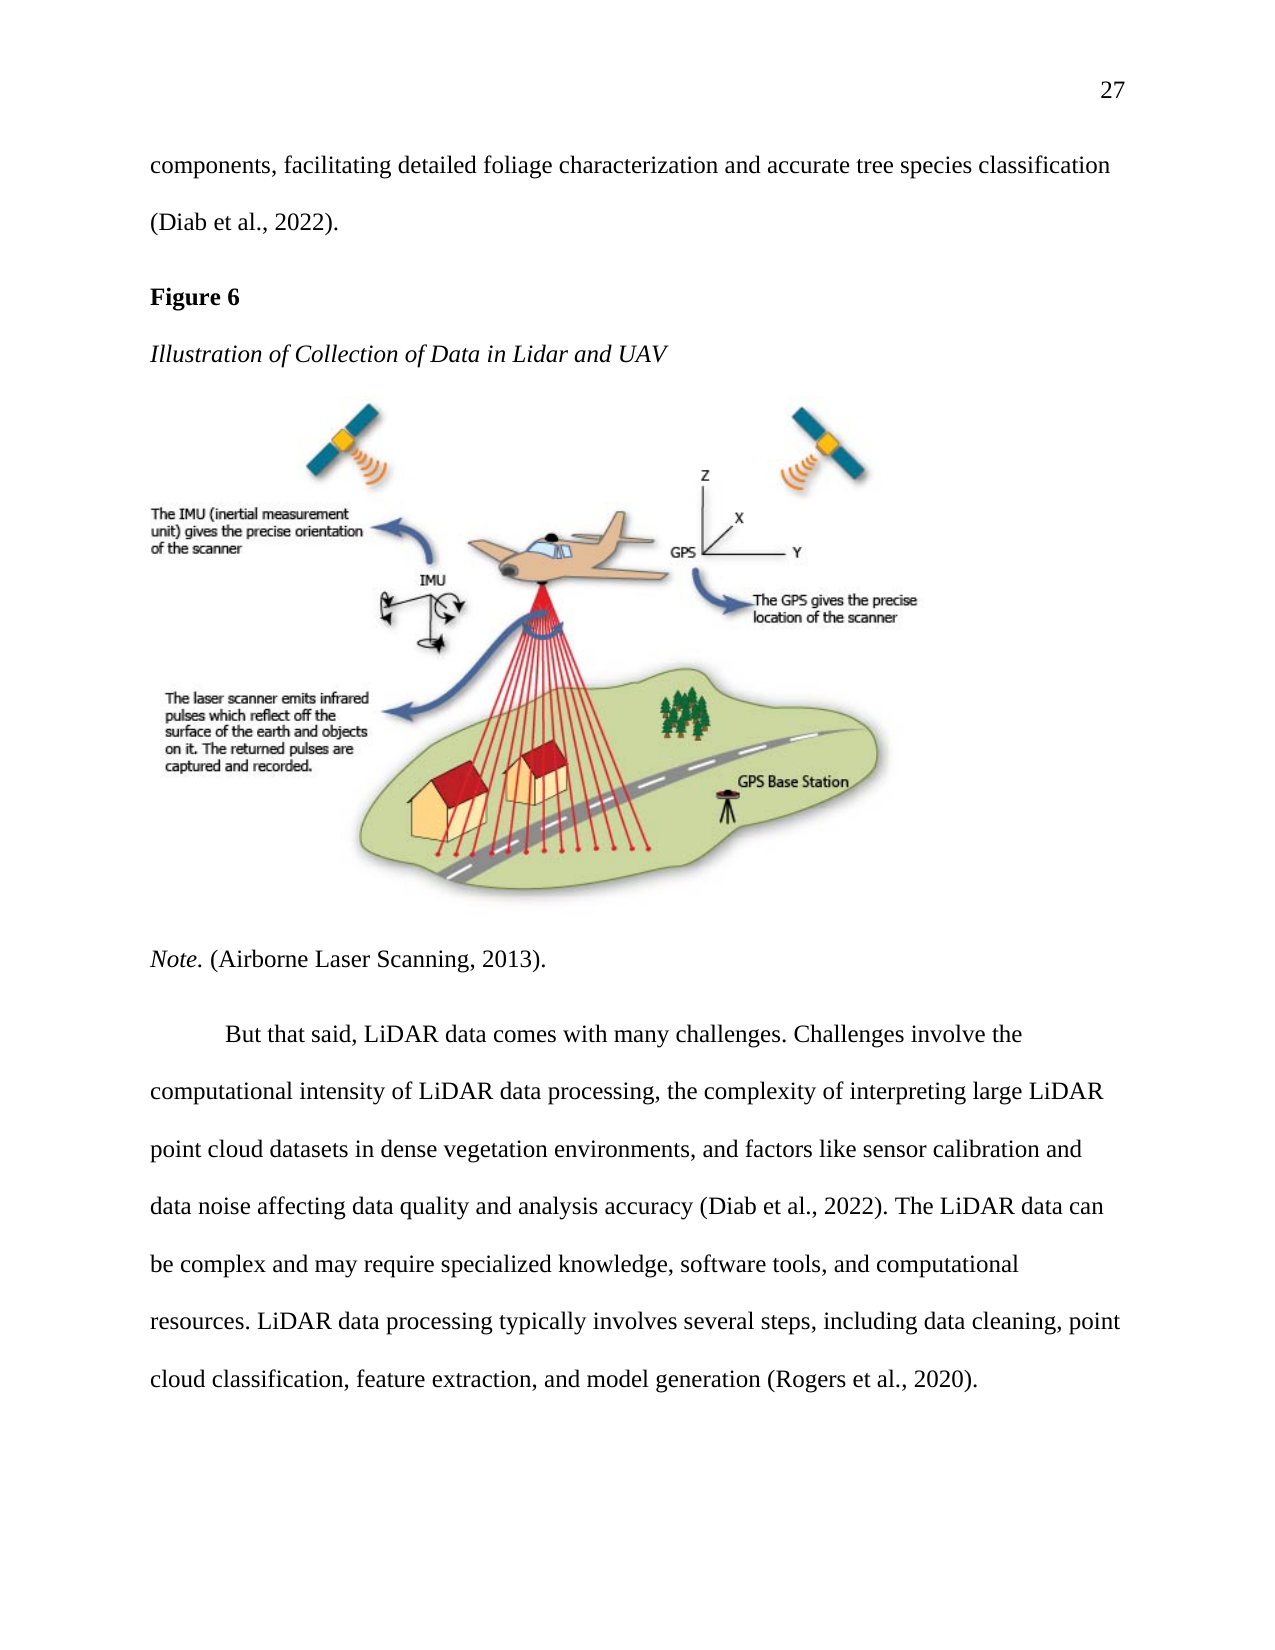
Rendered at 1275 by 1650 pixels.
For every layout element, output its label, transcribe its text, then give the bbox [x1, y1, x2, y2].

picture [150, 396, 932, 916]
text But that said, LiDAR data comes with many challenges. Challenges involve the computational intensity of LiDAR data processing, the complexity of interpreting large LiDAR point cloud datasets in dense vegetation environments, and factors like sensor calibration and data noise affecting data quality and analysis accuracy (Diab et al., 2022). The LiDAR data can be complex and may require specialized knowledge, software tools, and computational resources. LiDAR data processing typically involves several steps, including data cleaning, point cloud classification, feature extraction, and model generation (Rogers et al., 2020). [150, 1019, 1125, 1392]
text Note. (Airborne Laser Scanning, 2013). [150, 944, 1125, 973]
text Figure 6 [150, 282, 1125, 310]
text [150, 150, 1125, 236]
text Illustration of Collection of Data in Lidar and UAV [150, 339, 1125, 368]
